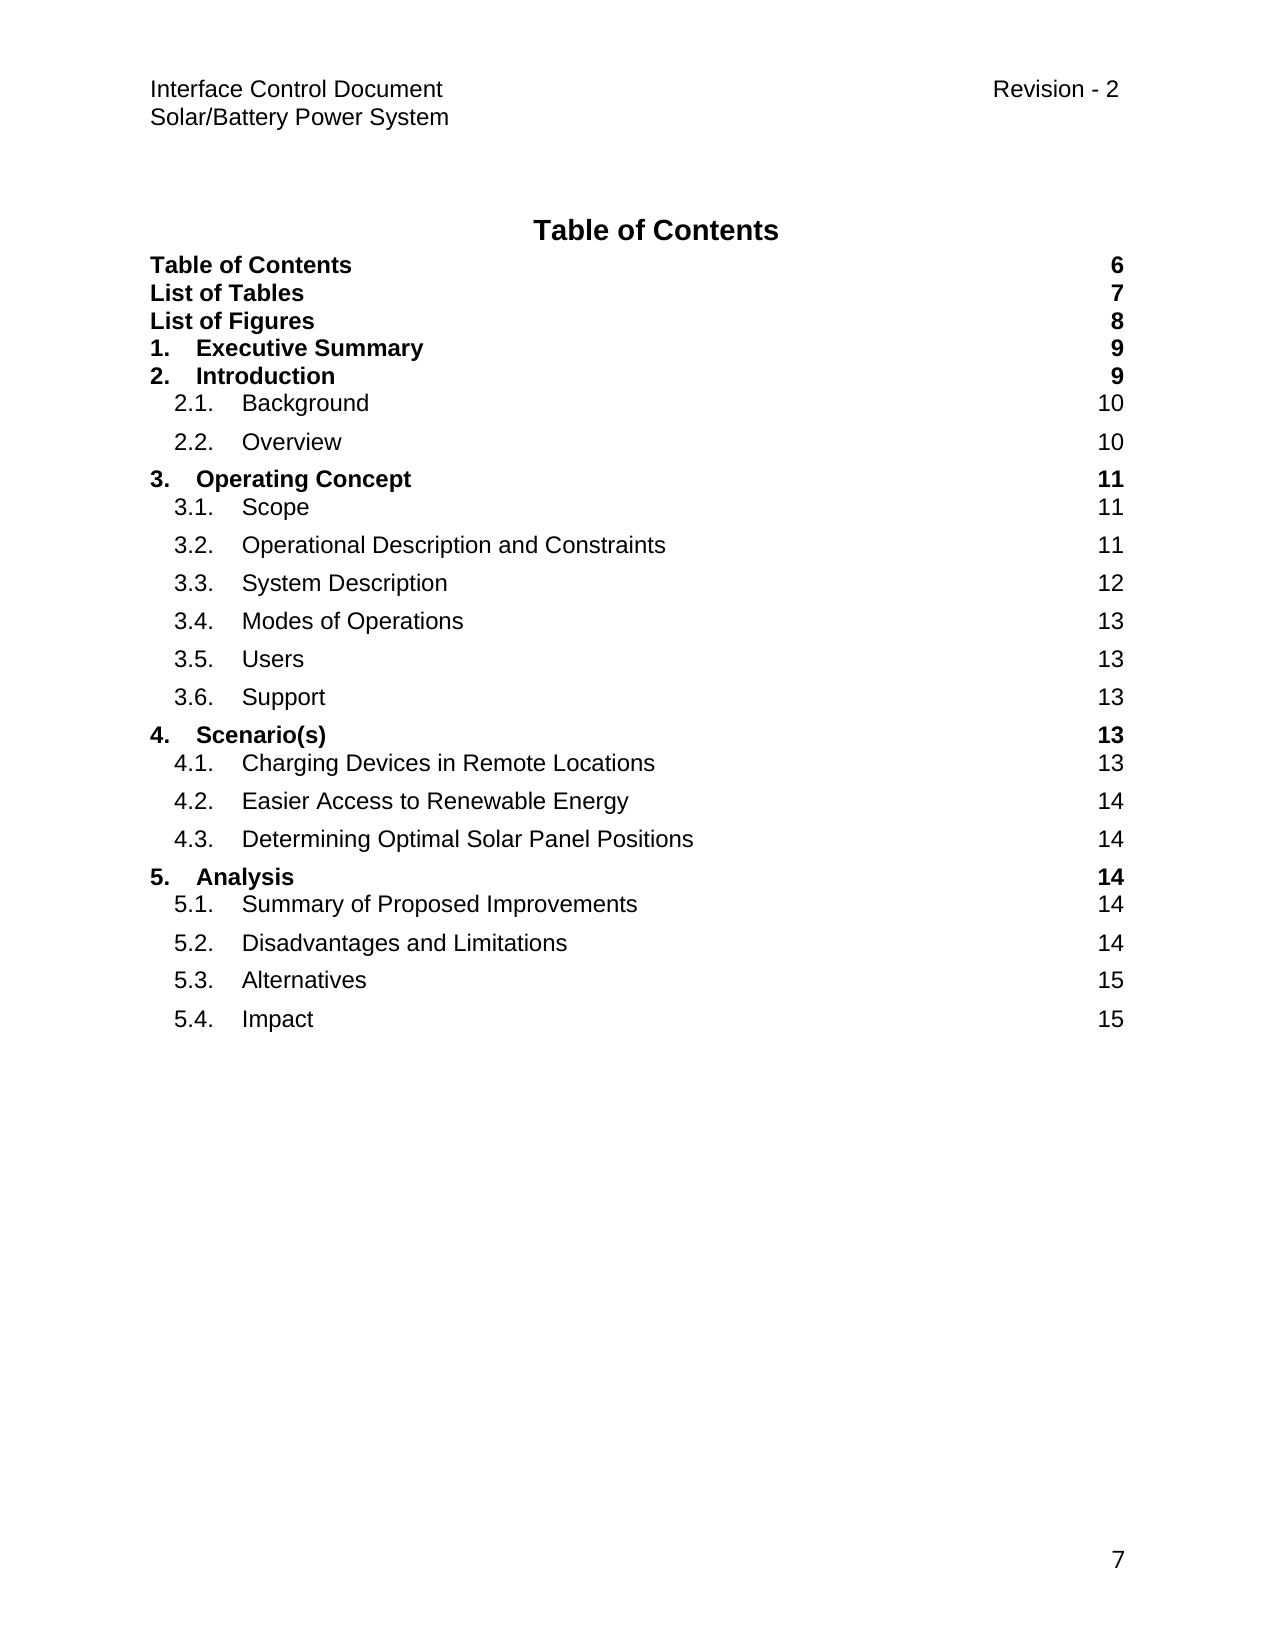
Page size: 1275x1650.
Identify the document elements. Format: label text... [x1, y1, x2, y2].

text Table of Contents [187, 213, 1125, 246]
